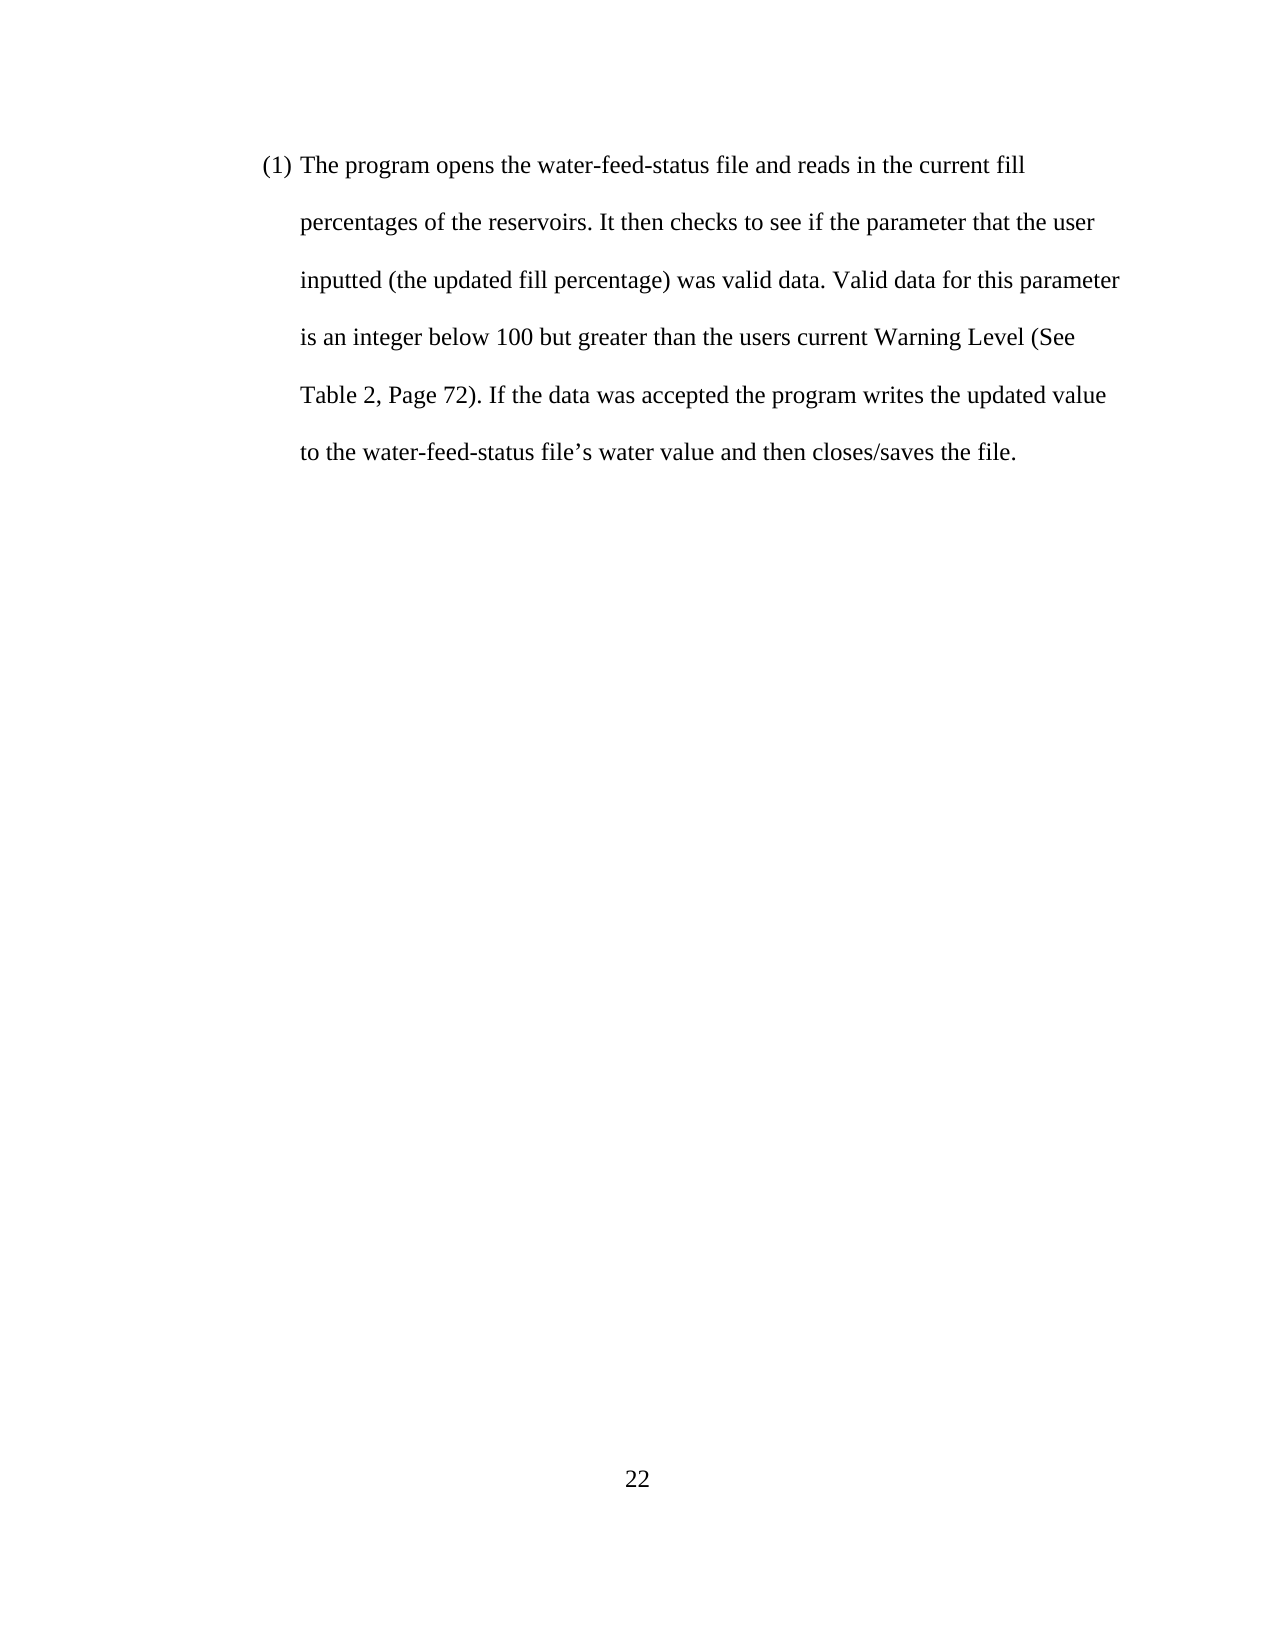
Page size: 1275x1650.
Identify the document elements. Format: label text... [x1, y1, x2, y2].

list The program opens the water-feed-status file and reads in the current fill percentages of the reservoirs. It then checks to see if the parameter that the user inputted (the updated fill percentage) was valid data. Valid data for this parameter is an integer below 100 but greater than the users current Warning Level (See Table 2, Page 72). If the data was accepted the program writes the updated value to the water-feed-status file’s water value and then closes/saves the file. [262, 150, 1125, 466]
